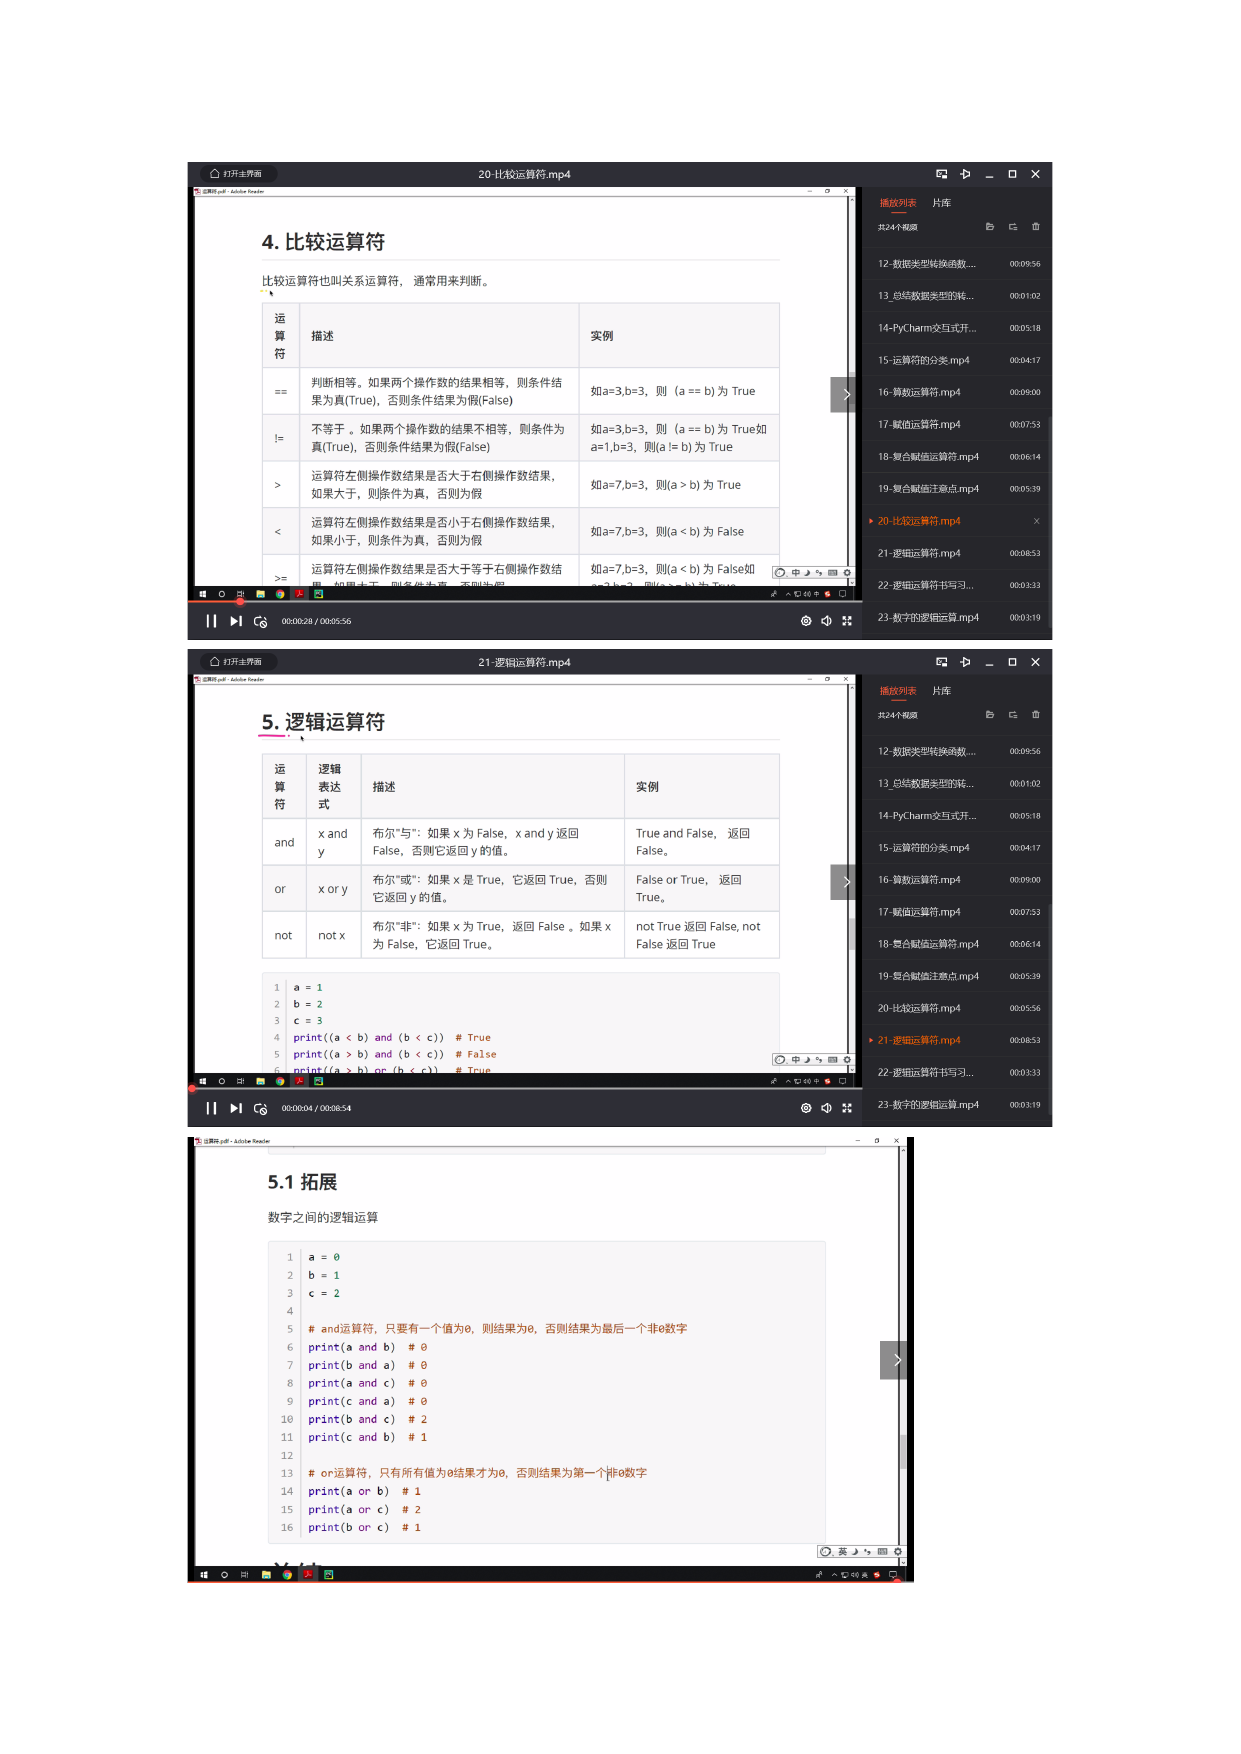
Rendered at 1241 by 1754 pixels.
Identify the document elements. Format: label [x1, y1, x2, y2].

picture [187, 649, 1053, 1127]
picture [187, 1137, 914, 1583]
picture [187, 162, 1053, 640]
